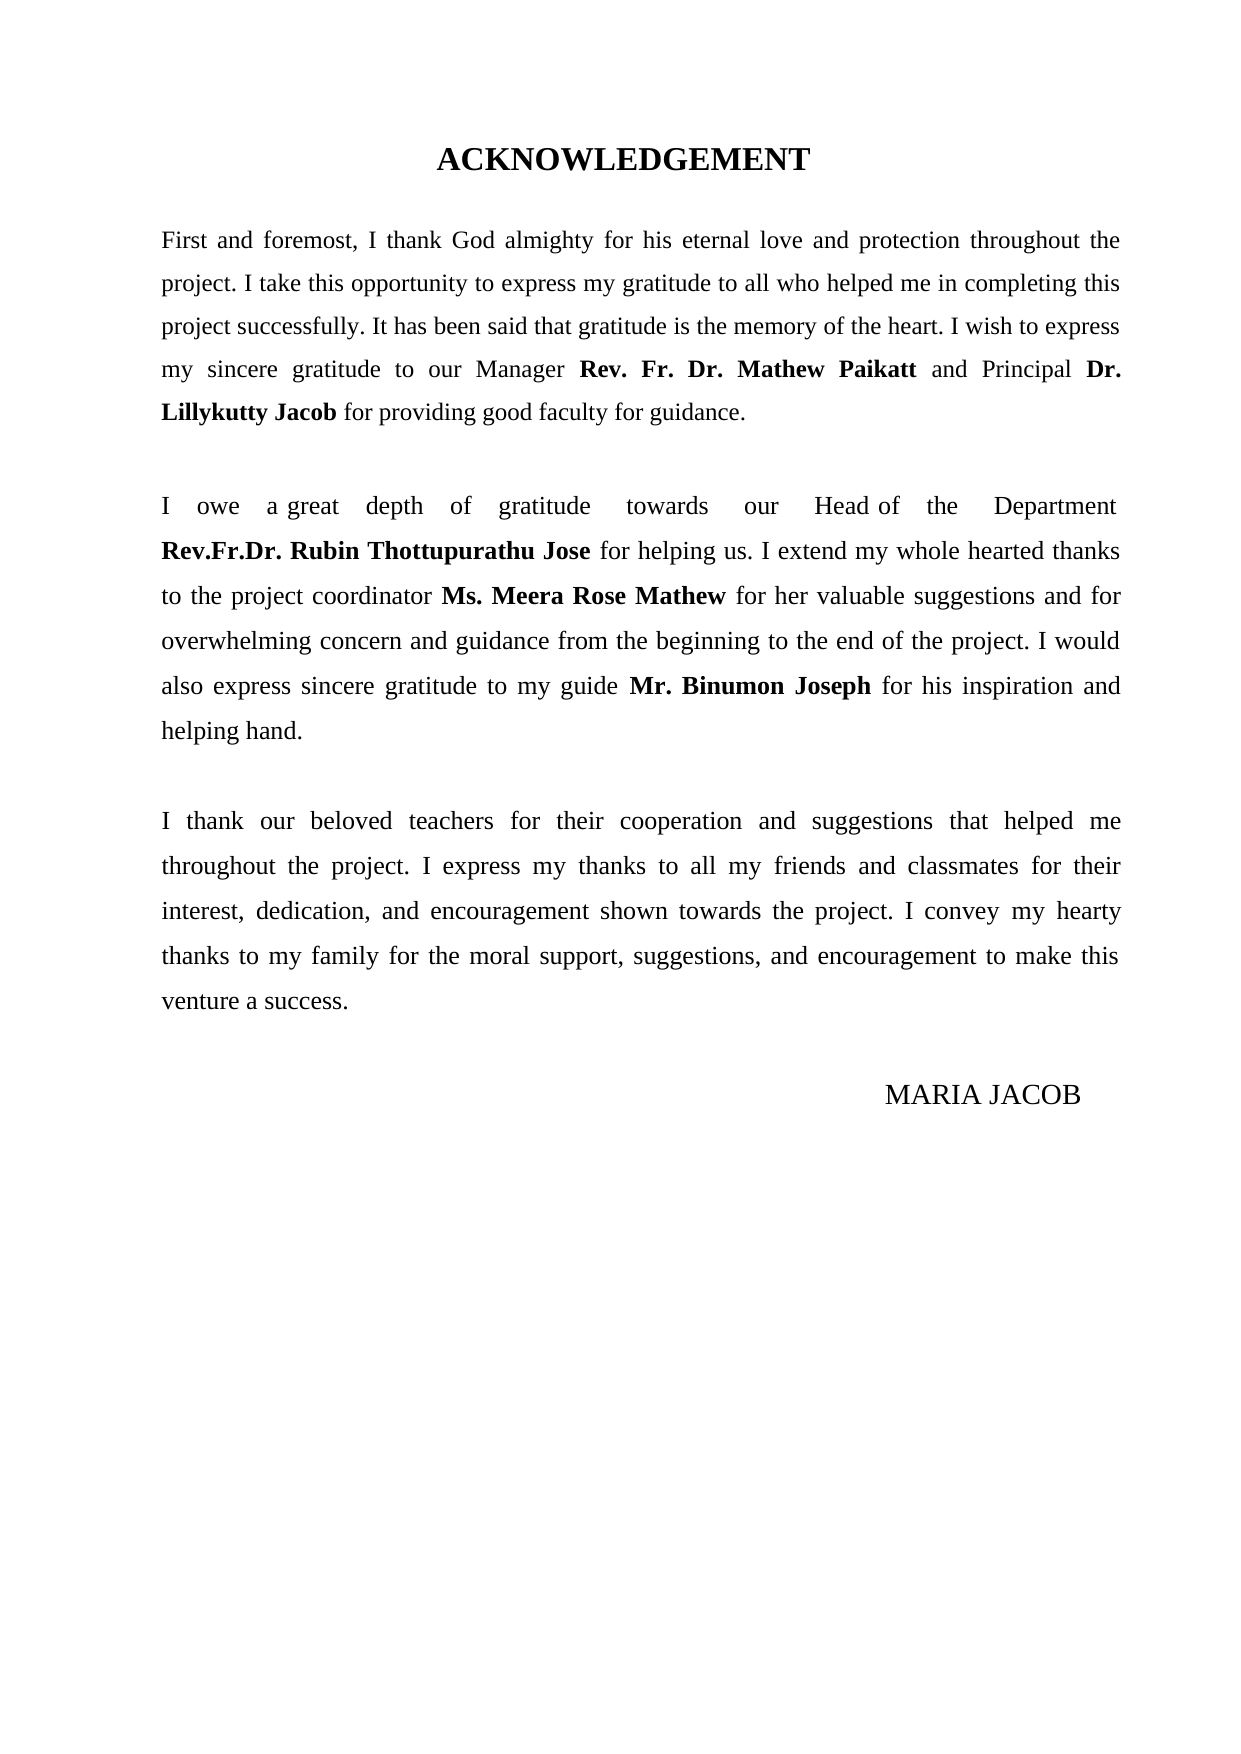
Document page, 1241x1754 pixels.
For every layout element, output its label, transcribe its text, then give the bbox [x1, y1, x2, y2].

text First and foremost, I thank God almighty for his eternal love and protection throughout the project. I take this opportunity to express my gratitude to all who helped me in completing this project successfully. It has been said that gratitude is the memory of the heart. I wish to express my sincere gratitude to our Manager Rev. Fr. Dr. Mathew Paikatt and Principal Dr. Lillykutty Jacob for providing good faculty for guidance. [161, 225, 1121, 426]
subtitle ACKNOWLEDGEMENT [245, 140, 1128, 178]
text I thank our beloved teachers for their cooperation and suggestions that helped me throughout the project. I express my thanks to all my friends and classmates for their interest, dedication, and encouragement shown towards the project. I convey my hearty thanks to my family for the moral support, suggestions, and encouragement to make this venture a success. [161, 805, 1121, 1015]
text MARIA JACOB [62, 1077, 1066, 1111]
text I owe a great depth of gratitude towards our Head of the Department Rev.Fr.Dr. Rubin Thottupurathu Jose for helping us. I extend my whole hearted thanks to the project coordinator Ms. Meera Rose Mathew for her valuable suggestions and for overwhelming concern and guidance from the beginning to the end of the project. I would also express sincere gratitude to my guide Mr. Binumon Joseph for his inspiration and helping hand. [161, 490, 1121, 745]
